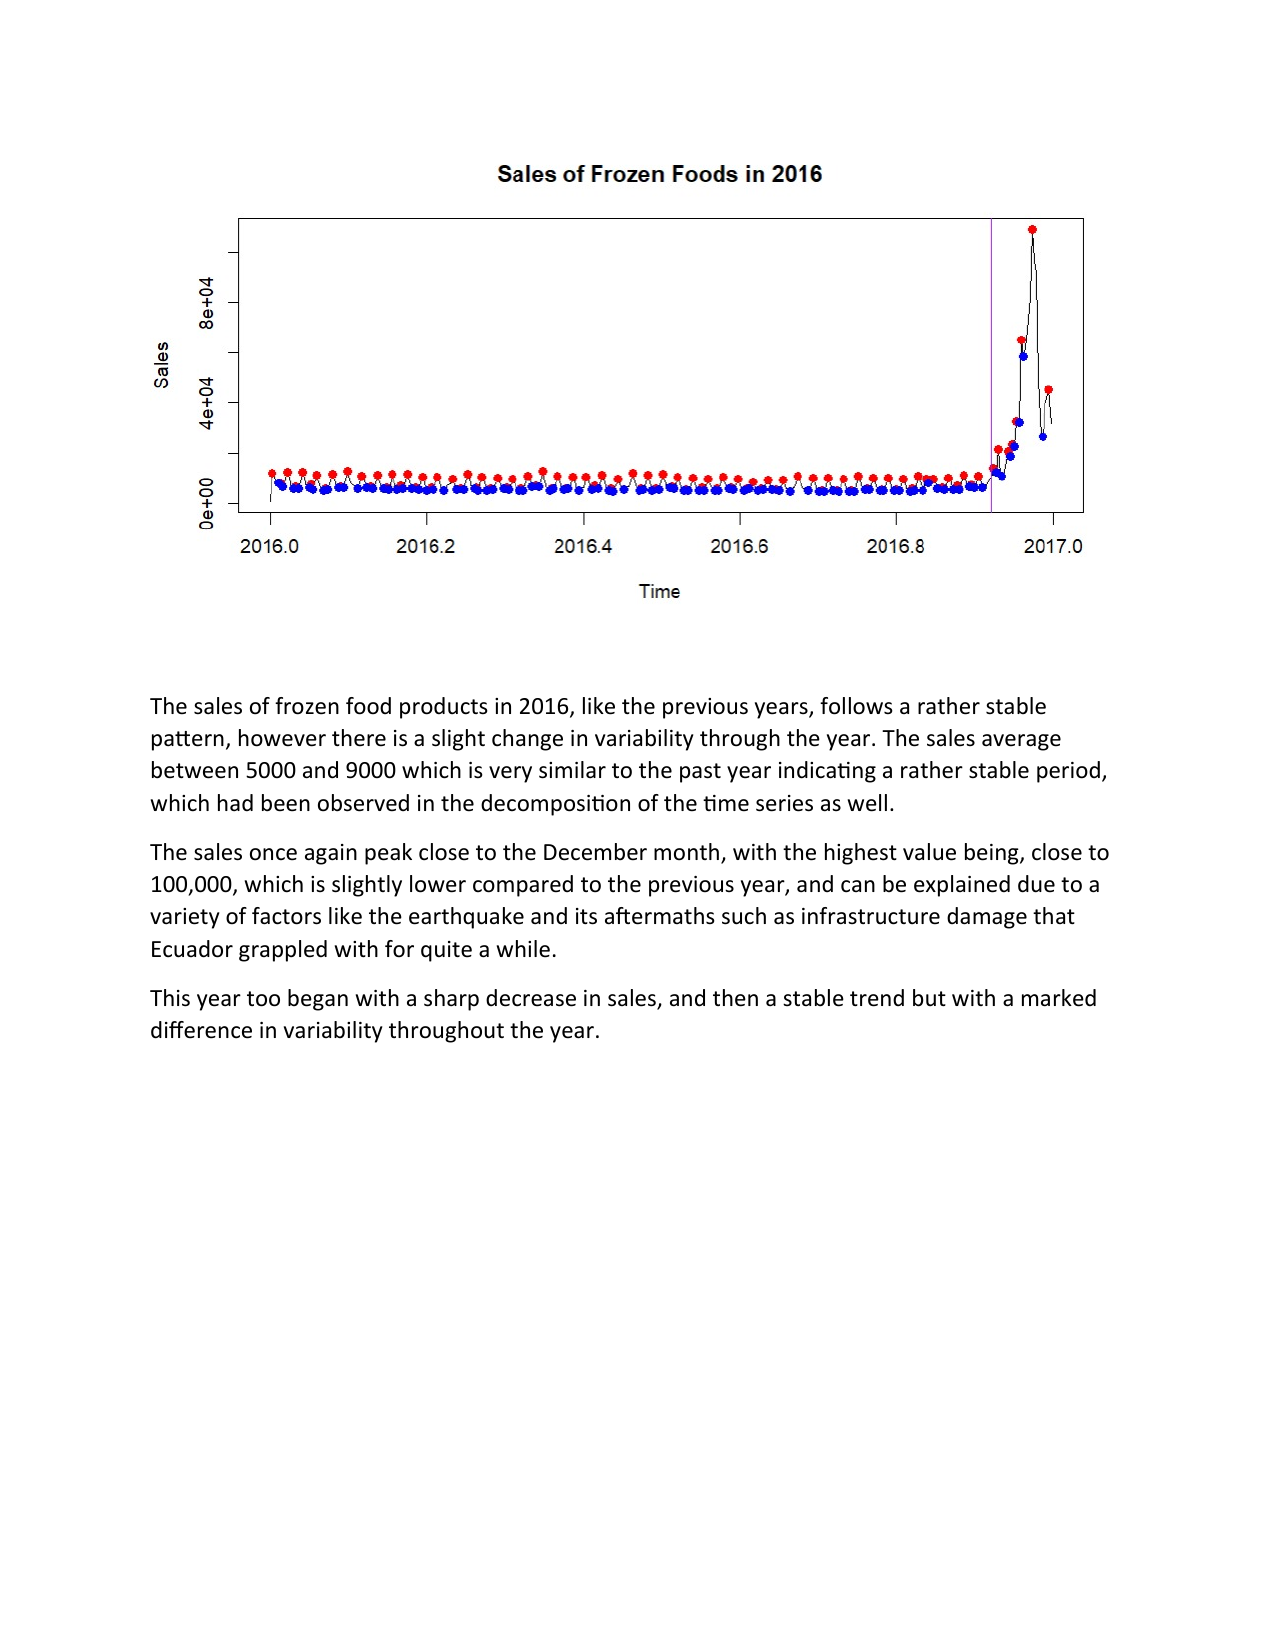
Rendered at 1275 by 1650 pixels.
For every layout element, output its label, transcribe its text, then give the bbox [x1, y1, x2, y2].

text This year too began with a sharp decrease in sales, and then a stable trend but with a marked difference in variability throughout the year. [150, 982, 1125, 1044]
picture [150, 150, 1125, 623]
text The sales of frozen food products in 2016, like the previous years, follows a rather stable pattern, however there is a slight change in variability through the year. The sales average between 5000 and 9000 which is very similar to the past year indicating a rather stable period, which had been observed in the decomposition of the time series as well. [150, 690, 1125, 817]
text The sales once again peak close to the December month, with the highest value being, close to 100,000, which is slightly lower compared to the previous year, and can be explained due to a variety of factors like the earthquake and its aftermaths such as infrastructure damage that Ecuador grappled with for quite a while. [150, 836, 1125, 963]
